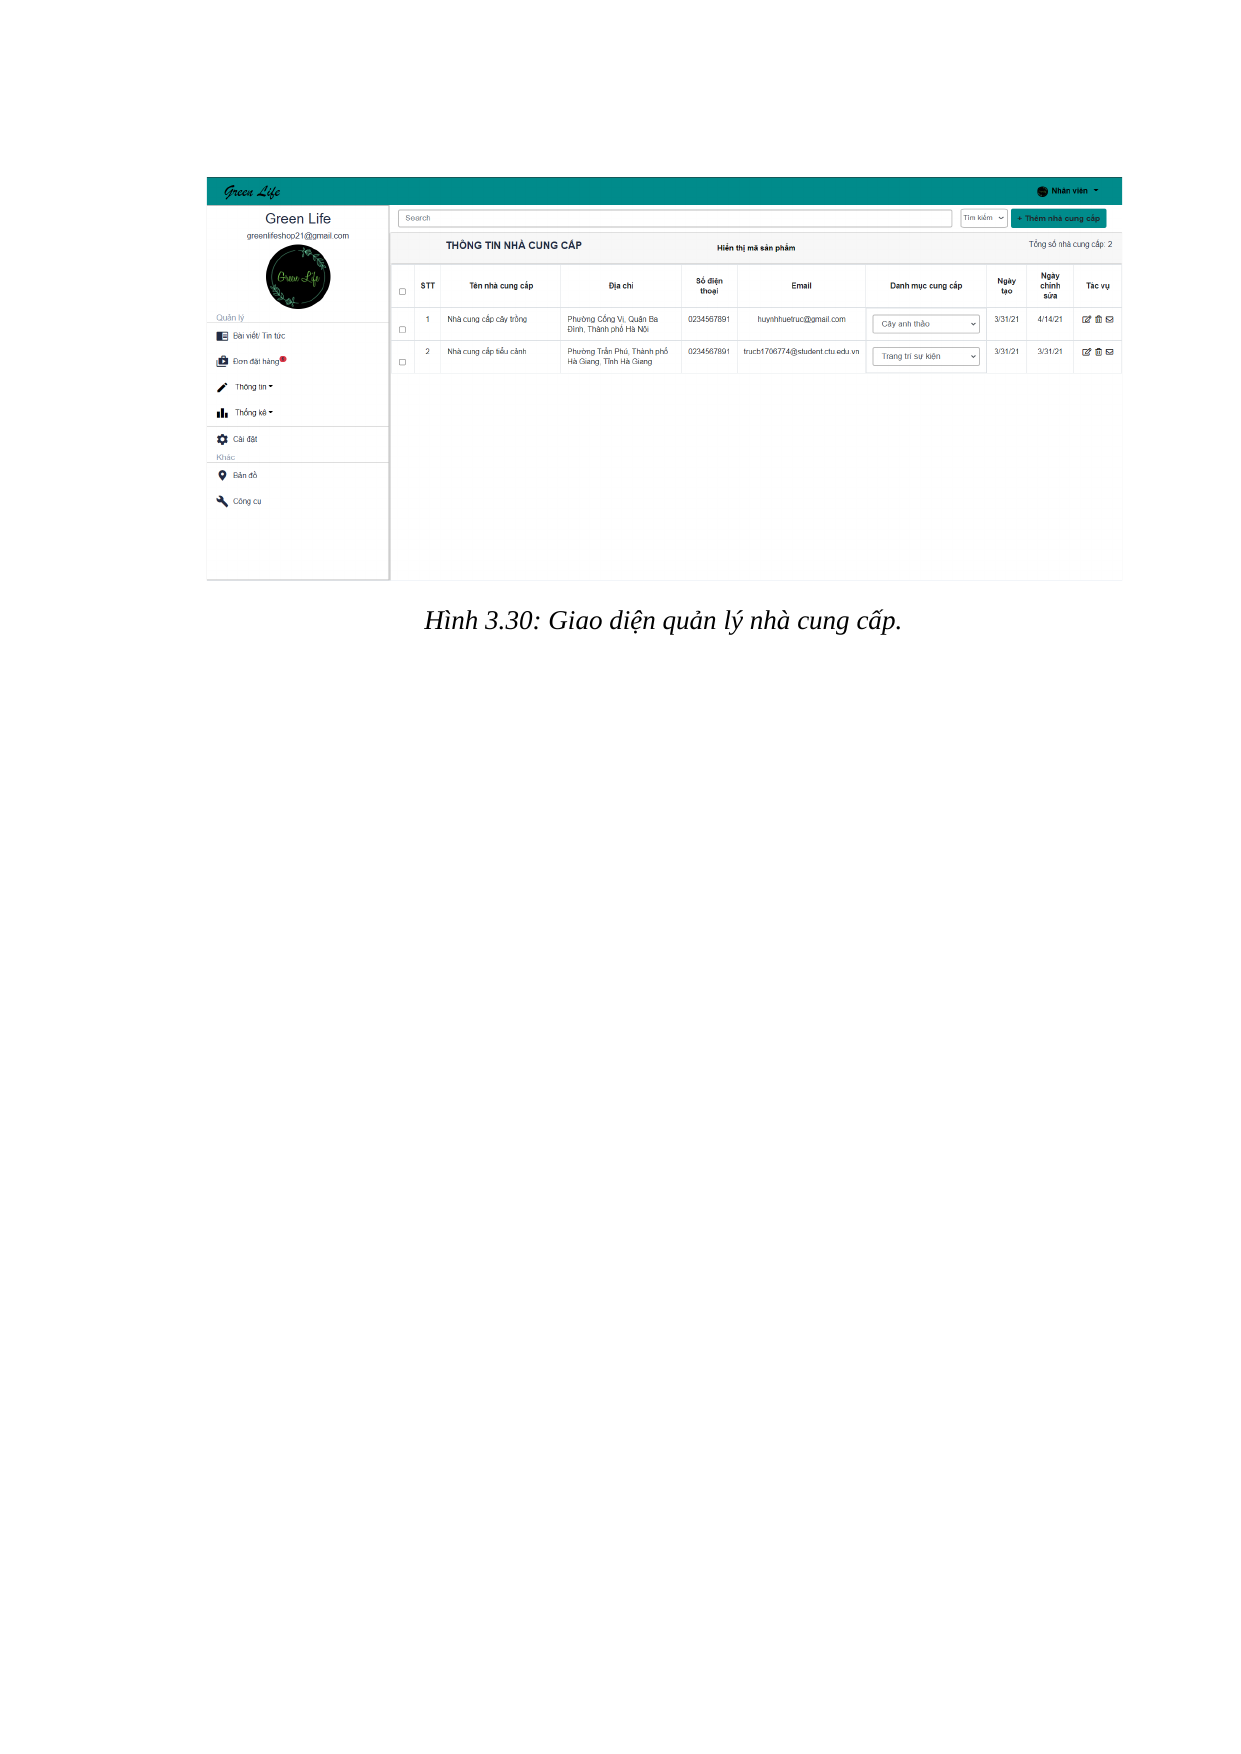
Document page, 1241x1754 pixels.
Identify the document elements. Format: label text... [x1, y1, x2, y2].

picture [206, 177, 1123, 581]
text Hình 3.30: Giao diện quản lý nhà cung cấp. [207, 604, 1122, 635]
